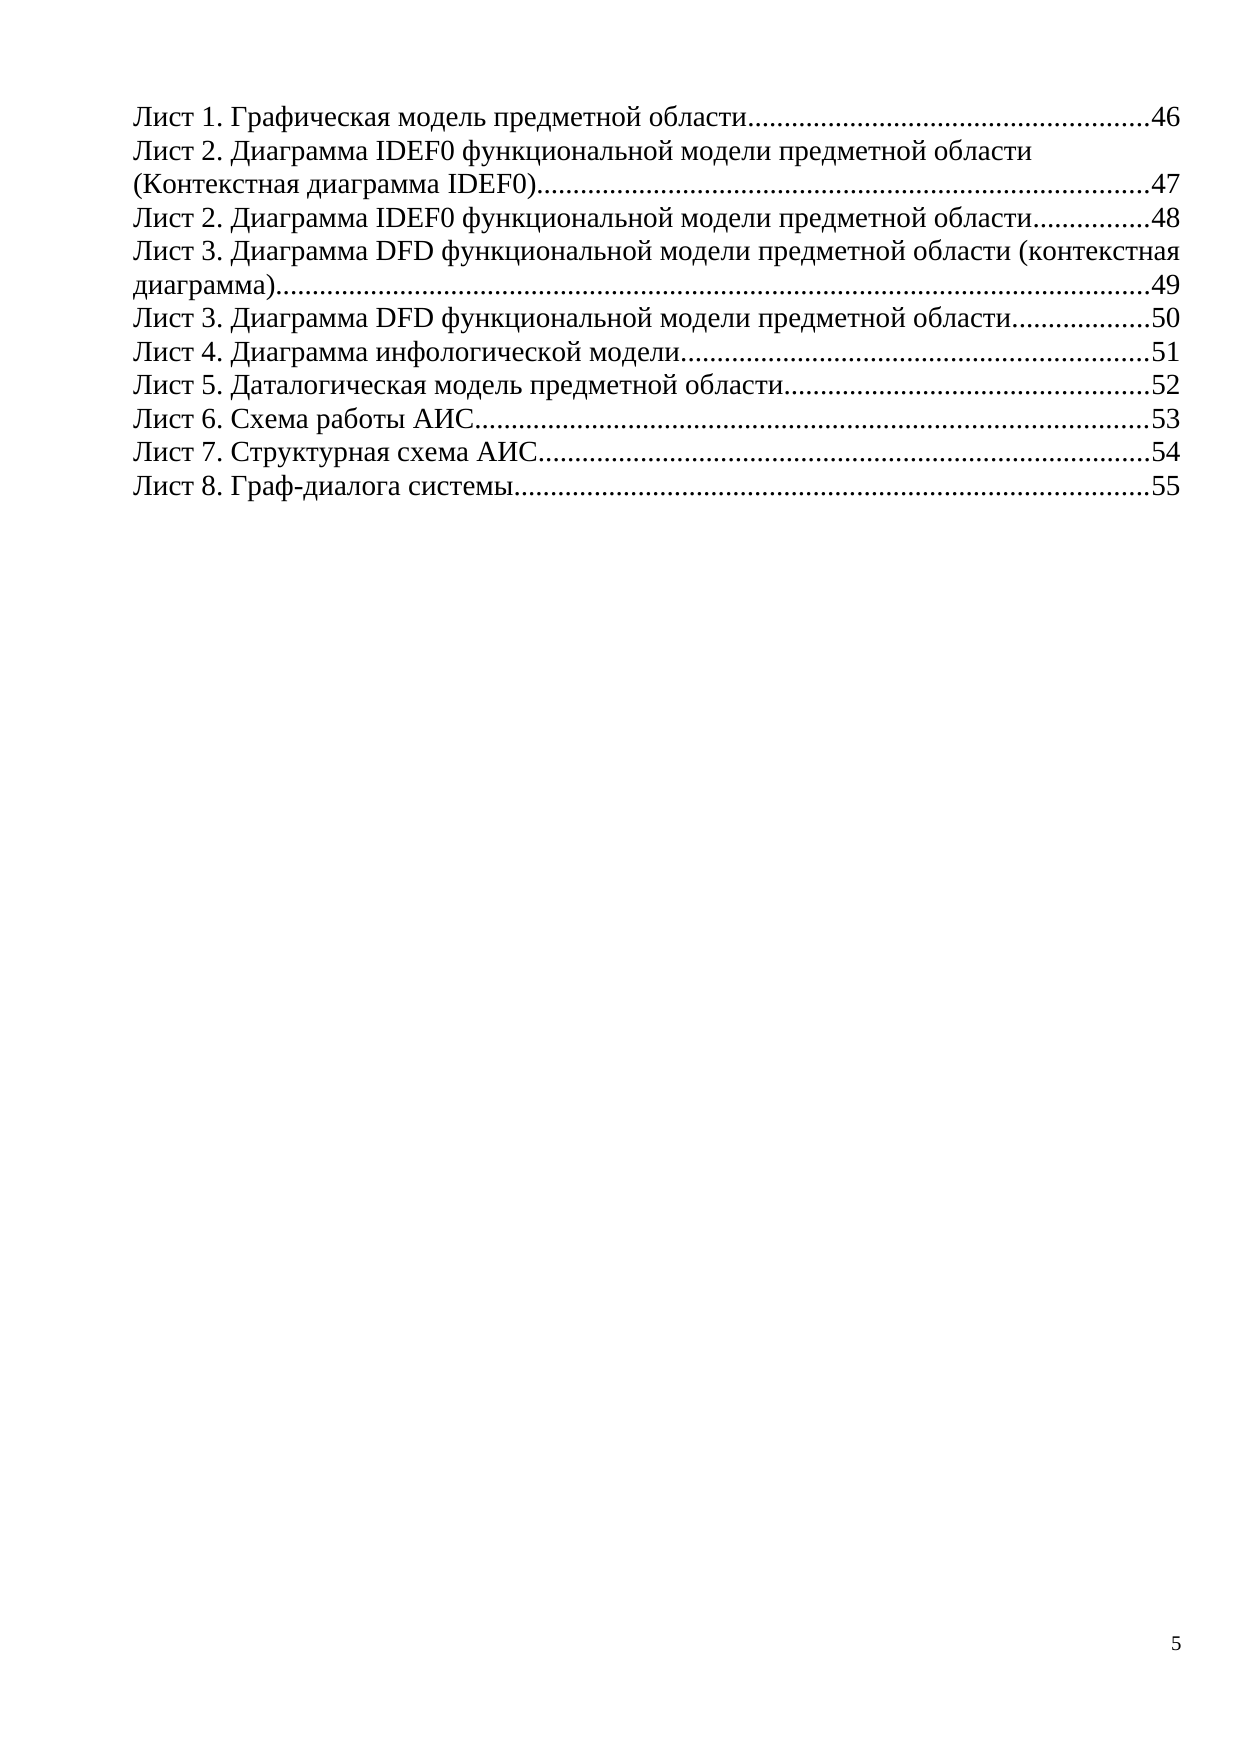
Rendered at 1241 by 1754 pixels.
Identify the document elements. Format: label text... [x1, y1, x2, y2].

text Лист 1. Графическая модель предметной области 46 [133, 99, 1181, 133]
text Лист 3. Диаграмма DFD функциональной модели предметной области 50 [133, 300, 1181, 334]
text Лист 3. Диаграмма DFD функциональной модели предметной области (контекстная диаграмма) 49 [133, 233, 1181, 300]
text Лист 7. Структурная схема АИС 54 [133, 434, 1181, 468]
text Лист 4. Диаграмма инфологической модели 51 [133, 334, 1181, 367]
text Лист 6. Схема работы АИС 53 [133, 401, 1181, 434]
text Лист 8. Граф-диалога системы 55 [133, 468, 1181, 502]
text Лист 2. Диаграмма IDEF0 функциональной модели предметной области 48 [133, 200, 1181, 233]
text Лист 5. Даталогическая модель предметной области 52 [133, 367, 1181, 401]
text Лист 2. Диаграмма IDEF0 функциональной модели предметной области (Контекстная диаграмма IDEF0) 47 [133, 133, 1181, 200]
